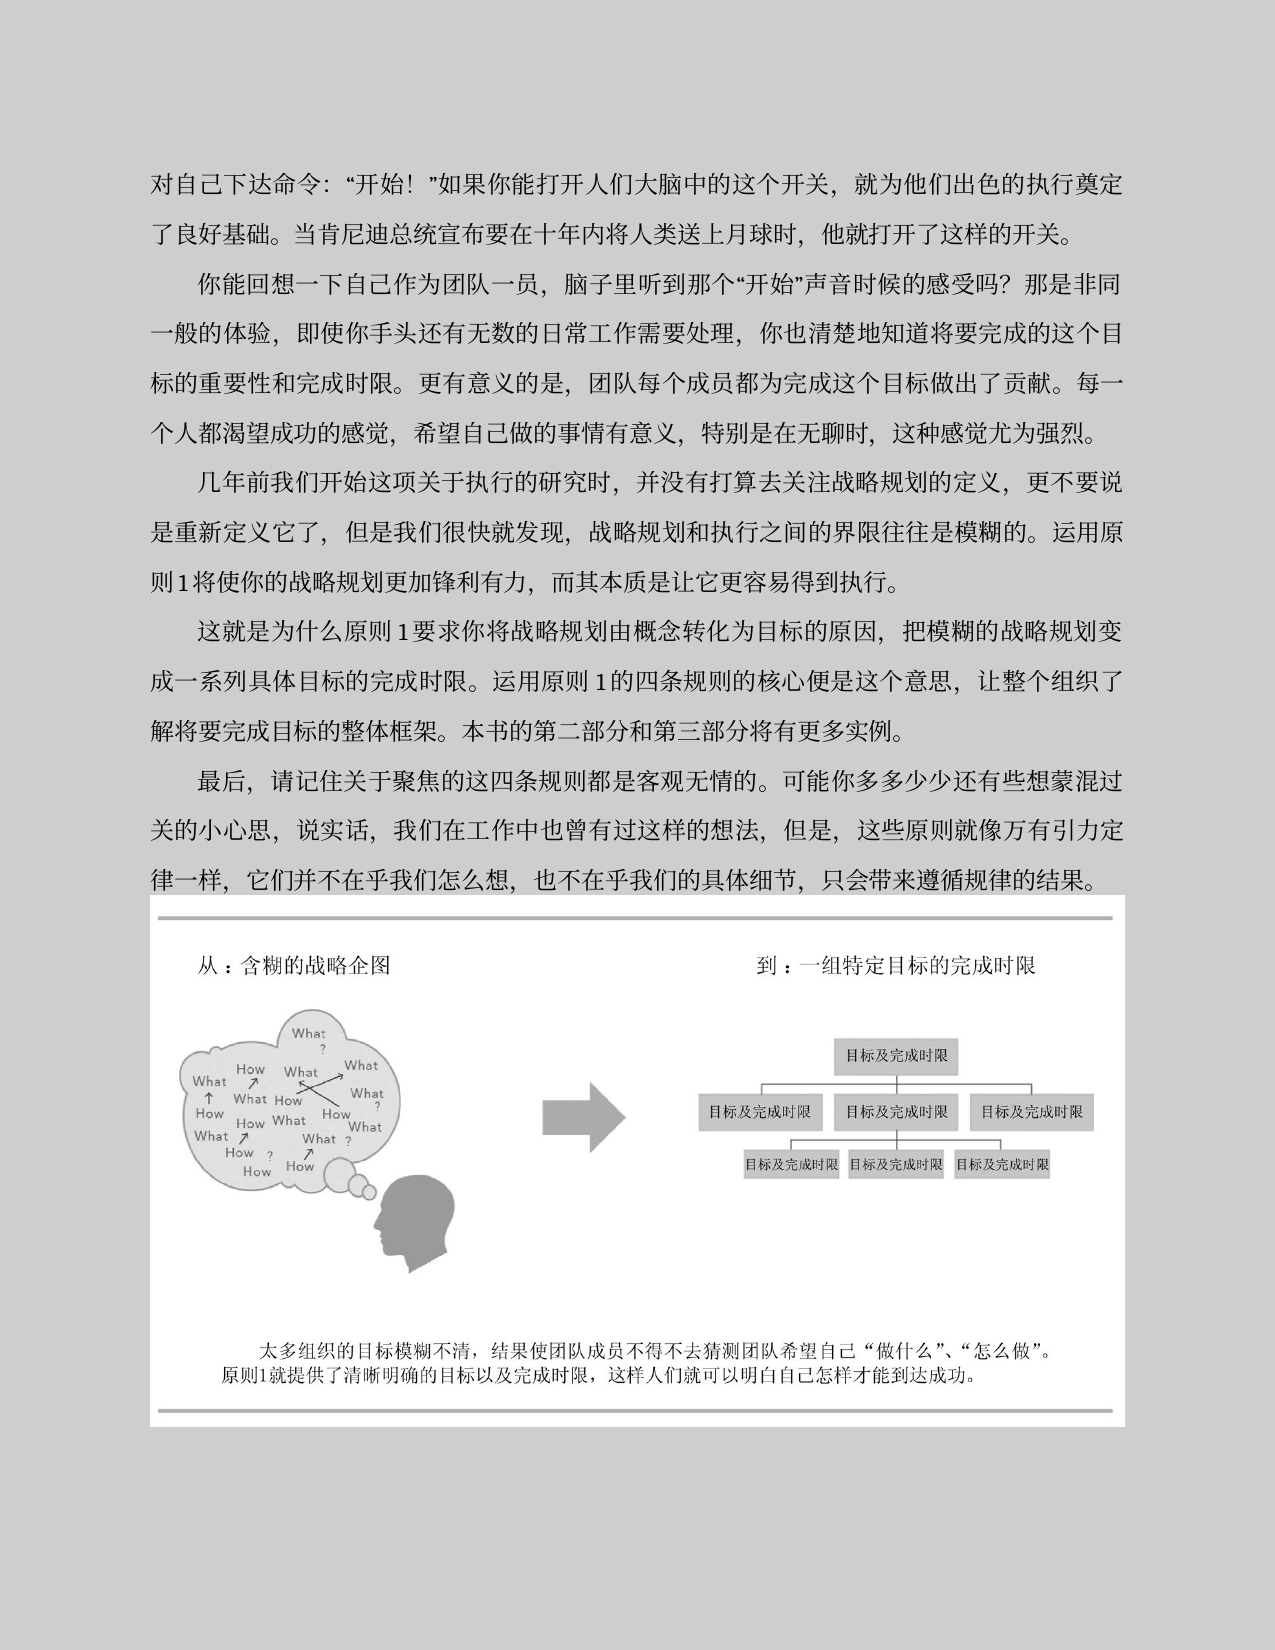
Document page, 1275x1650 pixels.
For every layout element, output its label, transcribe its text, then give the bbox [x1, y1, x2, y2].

text 几年前我们开始这项关于执行的研究时，并没有打算去关注战略规划的定义，更不要说是重新定义它了，但是我们很快就发现，战略规划和执行之间的界限往往是模糊的。运用原则1将使你的战略规划更加锋利有力，而其本质是让它更容易得到执行。 [150, 448, 1125, 597]
text 最后，请记住关于聚焦的这四条规则都是客观无情的。可能你多多少少还有些想蒙混过关的小心思，说实话，我们在工作中也曾有过这样的想法，但是，这些原则就像万有引力定律一样，它们并不在乎我们怎么想，也不在乎我们的具体细节，只会带来遵循规律的结果。 [150, 746, 1125, 895]
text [150, 150, 1125, 249]
picture [150, 895, 1125, 1427]
text 这就是为什么原则1要求你将战略规划由概念转化为目标的原因，把模糊的战略规划变成一系列具体目标的完成时限。运用原则1的四条规则的核心便是这个意思，让整个组织了解将要完成目标的整体框架。本书的第二部分和第三部分将有更多实例。 [150, 597, 1125, 746]
text 你能回想一下自己作为团队一员，脑子里听到那个“开始”声音时候的感受吗？那是非同一般的体验，即使你手头还有无数的日常工作需要处理，你也清楚地知道将要完成的这个目标的重要性和完成时限。更有意义的是，团队每个成员都为完成这个目标做出了贡献。每一个人都渴望成功的感觉，希望自己做的事情有意义，特别是在无聊时，这种感觉尤为强烈。 [150, 249, 1125, 448]
